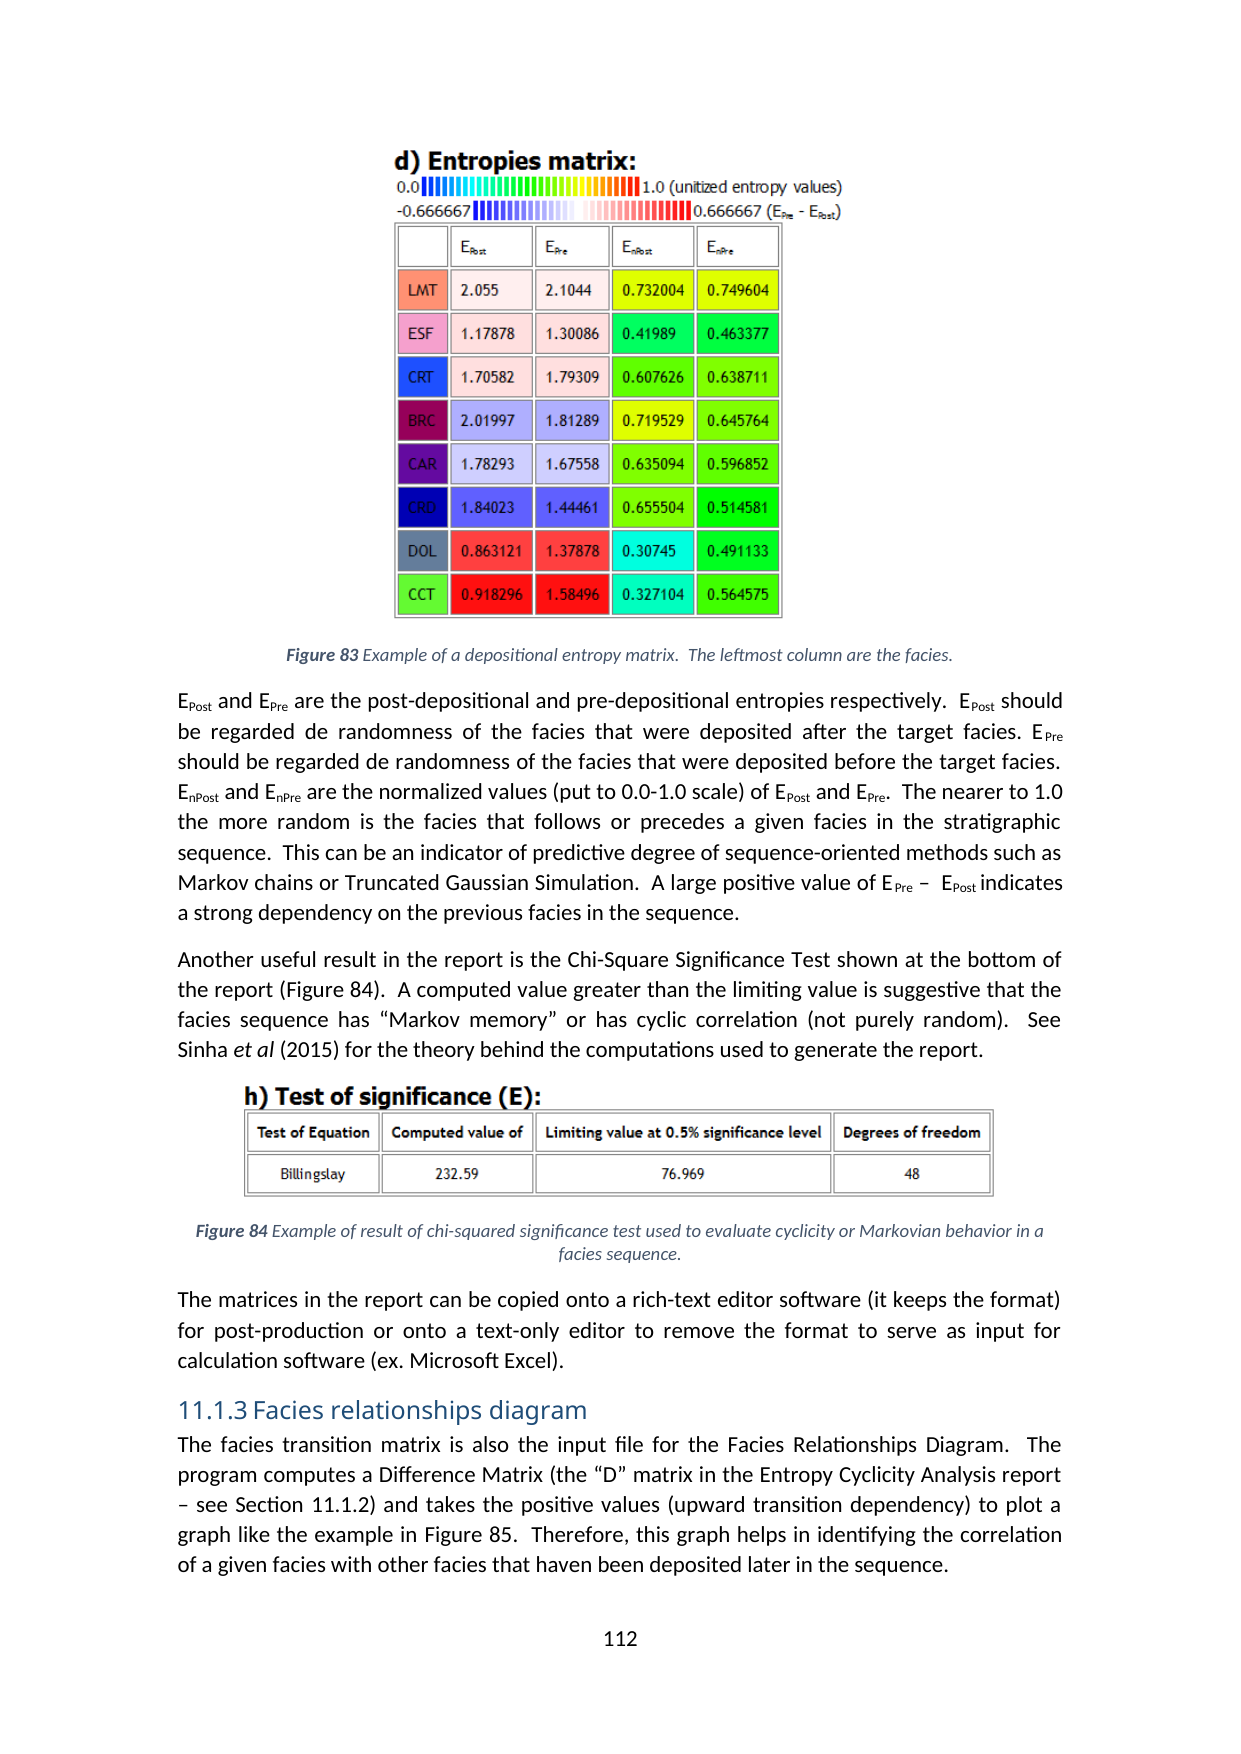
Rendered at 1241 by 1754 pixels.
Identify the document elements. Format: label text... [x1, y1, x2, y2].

text EPost and EPre are the post-depositional and pre-depositional entropies respectively. EPost should be regarded de randomness of the facies that were deposited after the target facies. EPre should be regarded de randomness of the facies that were deposited before the target facies. EnPost and EnPre are the normalized values (put to 0.0-1.0 scale) of EPost and EPre. The nearer to 1.0 the more random is the facies that follows or precedes a given facies in the stratigraphic sequence. This can be an indicator of predictive degree of sequence-oriented methods such as Markov chains or Truncated Gaussian Simulation. A large positive value of EPre – EPost indicates a strong dependency on the previous facies in the sequence. [177, 687, 1063, 926]
text Figure 83 Example of a depositional entropy matrix. The leftmost column are the facies. [177, 643, 1063, 666]
text The facies transition matrix is also the input file for the Facies Relationships Diagram. The program computes a Difference Matrix (the “D” matrix in the Entropy Cyclicity Analysis report – see Section 11.1.2) and takes the positive values (upward transition dependency) to plot a graph like the example in Figure 85. Therefore, this graph helps in identifying the correlation of a given facies with other facies that haven been deposited later in the sequence. [177, 1430, 1063, 1578]
subtitle Facies relationships diagram [177, 1393, 1063, 1427]
text The matrices in the report can be copied onto a rich-text editor software (it keeps the format) for post-production or onto a text-only editor to remove the format to serve as input for calculation software (ex. Microsoft Excel). [177, 1286, 1063, 1374]
text Figure 84 Example of result of chi-squared significance test used to evaluate cyclicity or Markovian behavior in a facies sequence. [177, 1219, 1063, 1265]
picture [391, 147, 849, 624]
picture [243, 1082, 997, 1201]
text Another useful result in the report is the Chi-Square Significance Test shown at the bottom of the report (Figure 84). A computed value greater than the limiting value is suggestive that the facies sequence has “Markov memory” or has cyclic correlation (not purely random). See Sinha et al (2015) for the theory behind the computations used to generate the report. [177, 945, 1063, 1064]
